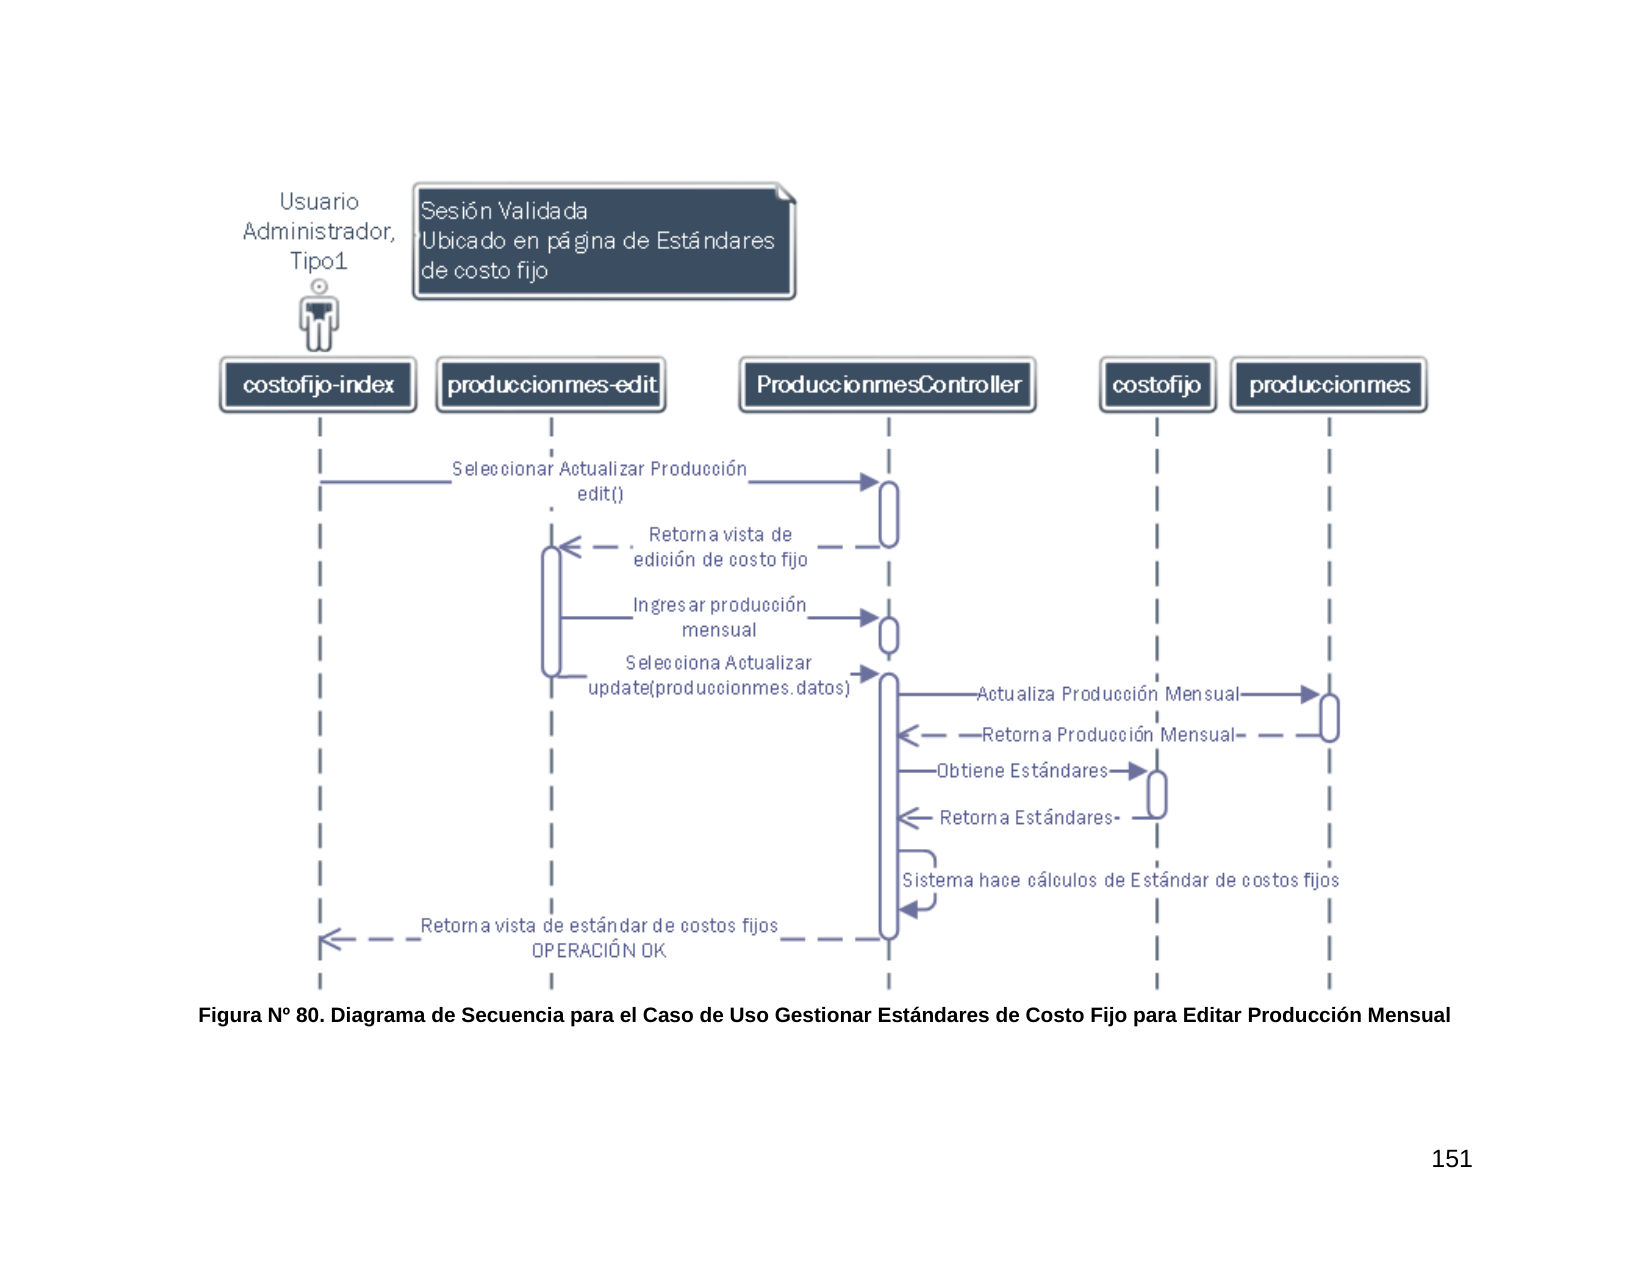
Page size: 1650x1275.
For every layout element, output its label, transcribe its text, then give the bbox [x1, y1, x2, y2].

picture [216, 177, 1434, 992]
text Figura Nº 80. Diagrama de Secuencia para el Caso de Uso Gestionar Estándares de Costo Fijo para Editar Producción Mensual [177, 1003, 1473, 1027]
